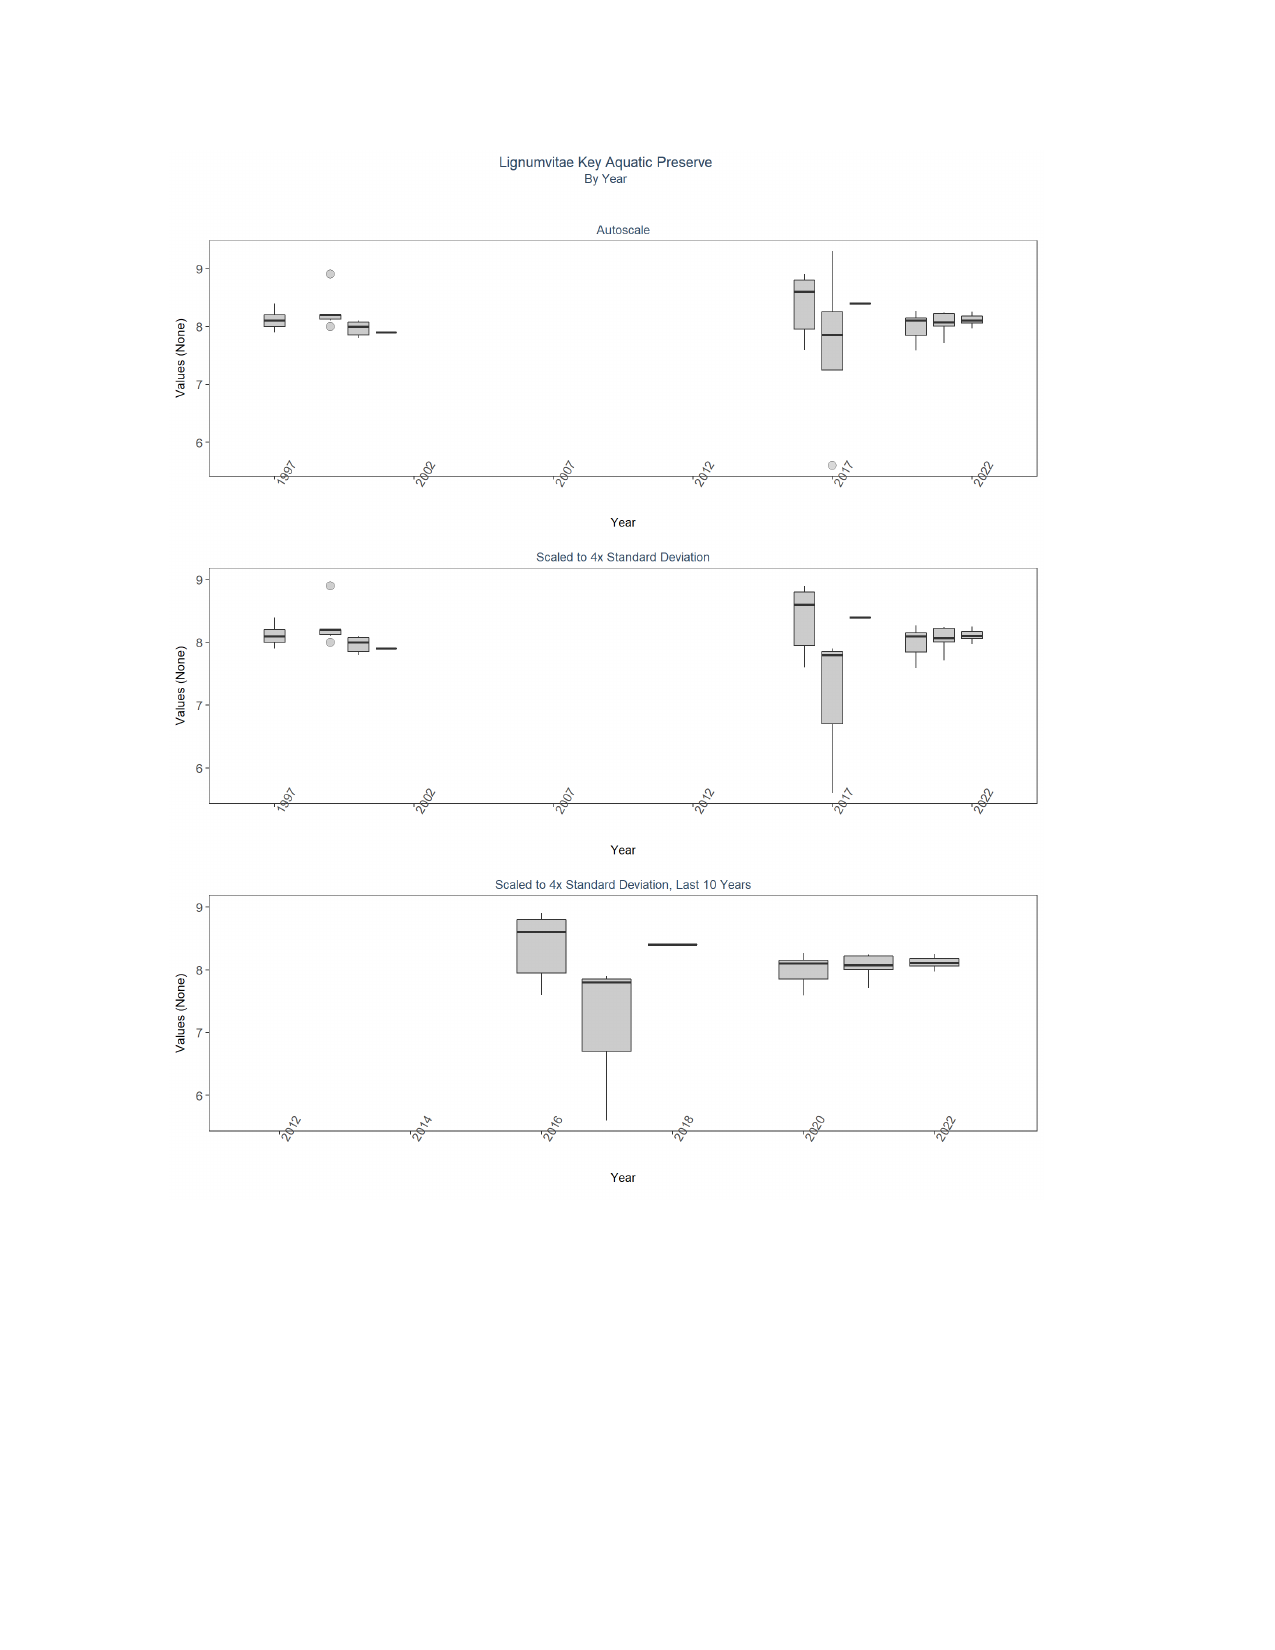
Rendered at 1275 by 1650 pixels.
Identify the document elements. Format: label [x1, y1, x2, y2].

picture [168, 150, 1044, 1200]
